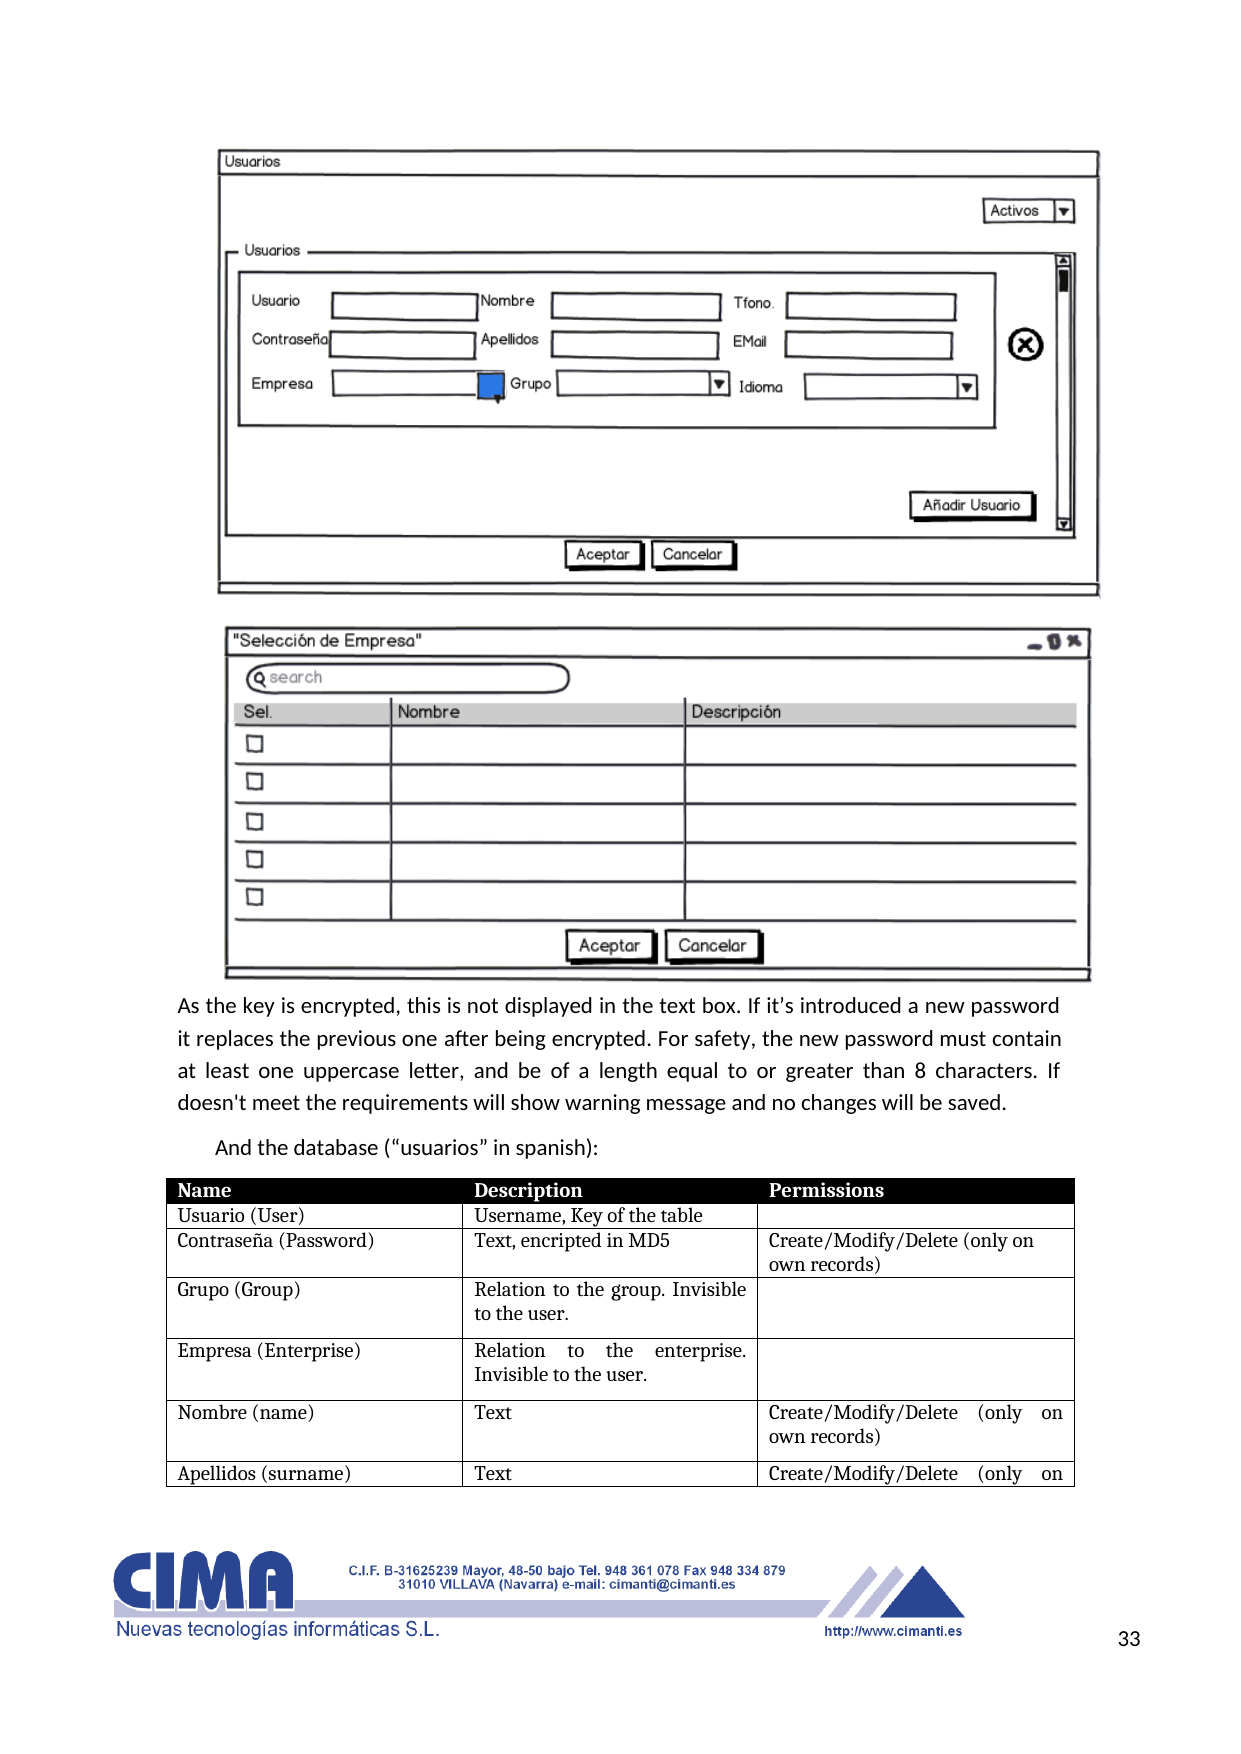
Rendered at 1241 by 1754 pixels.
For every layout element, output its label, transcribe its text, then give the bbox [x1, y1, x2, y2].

table_cell Text [463, 1462, 757, 1486]
picture [214, 147, 1101, 604]
table_cell Create/Modify/Delete (only on own records) [758, 1401, 1074, 1461]
table_header Permissions [758, 1179, 1074, 1203]
table_cell Empresa (Enterprise) [167, 1339, 462, 1399]
table_header Description [463, 1179, 757, 1203]
table_cell Create/Modify/Delete (only on own records) [758, 1229, 1074, 1277]
table_cell [758, 1339, 1074, 1399]
table_cell Nombre (name) [167, 1401, 462, 1461]
table_cell Relation to the group. Invisible to the user. [463, 1278, 757, 1338]
table_cell Create/Modify/Delete (only on own records) [758, 1462, 1074, 1486]
picture [99, 1534, 985, 1653]
picture [214, 620, 1101, 988]
table_cell [758, 1278, 1074, 1338]
table_header Name [167, 1179, 462, 1203]
table_cell Text, encripted in MD5 [463, 1229, 757, 1277]
table_cell Username, Key of the table [463, 1204, 757, 1228]
table_cell Usuario (User) [167, 1204, 462, 1228]
table_cell [758, 1204, 1074, 1228]
table_cell Relation to the enterprise. Invisible to the user. [463, 1339, 757, 1399]
table_cell Grupo (Group) [167, 1278, 462, 1338]
table_cell Contraseña (Password) [167, 1229, 462, 1277]
table_cell Apellidos (surname) [167, 1462, 462, 1486]
table_cell Text [463, 1401, 757, 1461]
text And the database (“usuarios” in spanish): [177, 1133, 1063, 1161]
